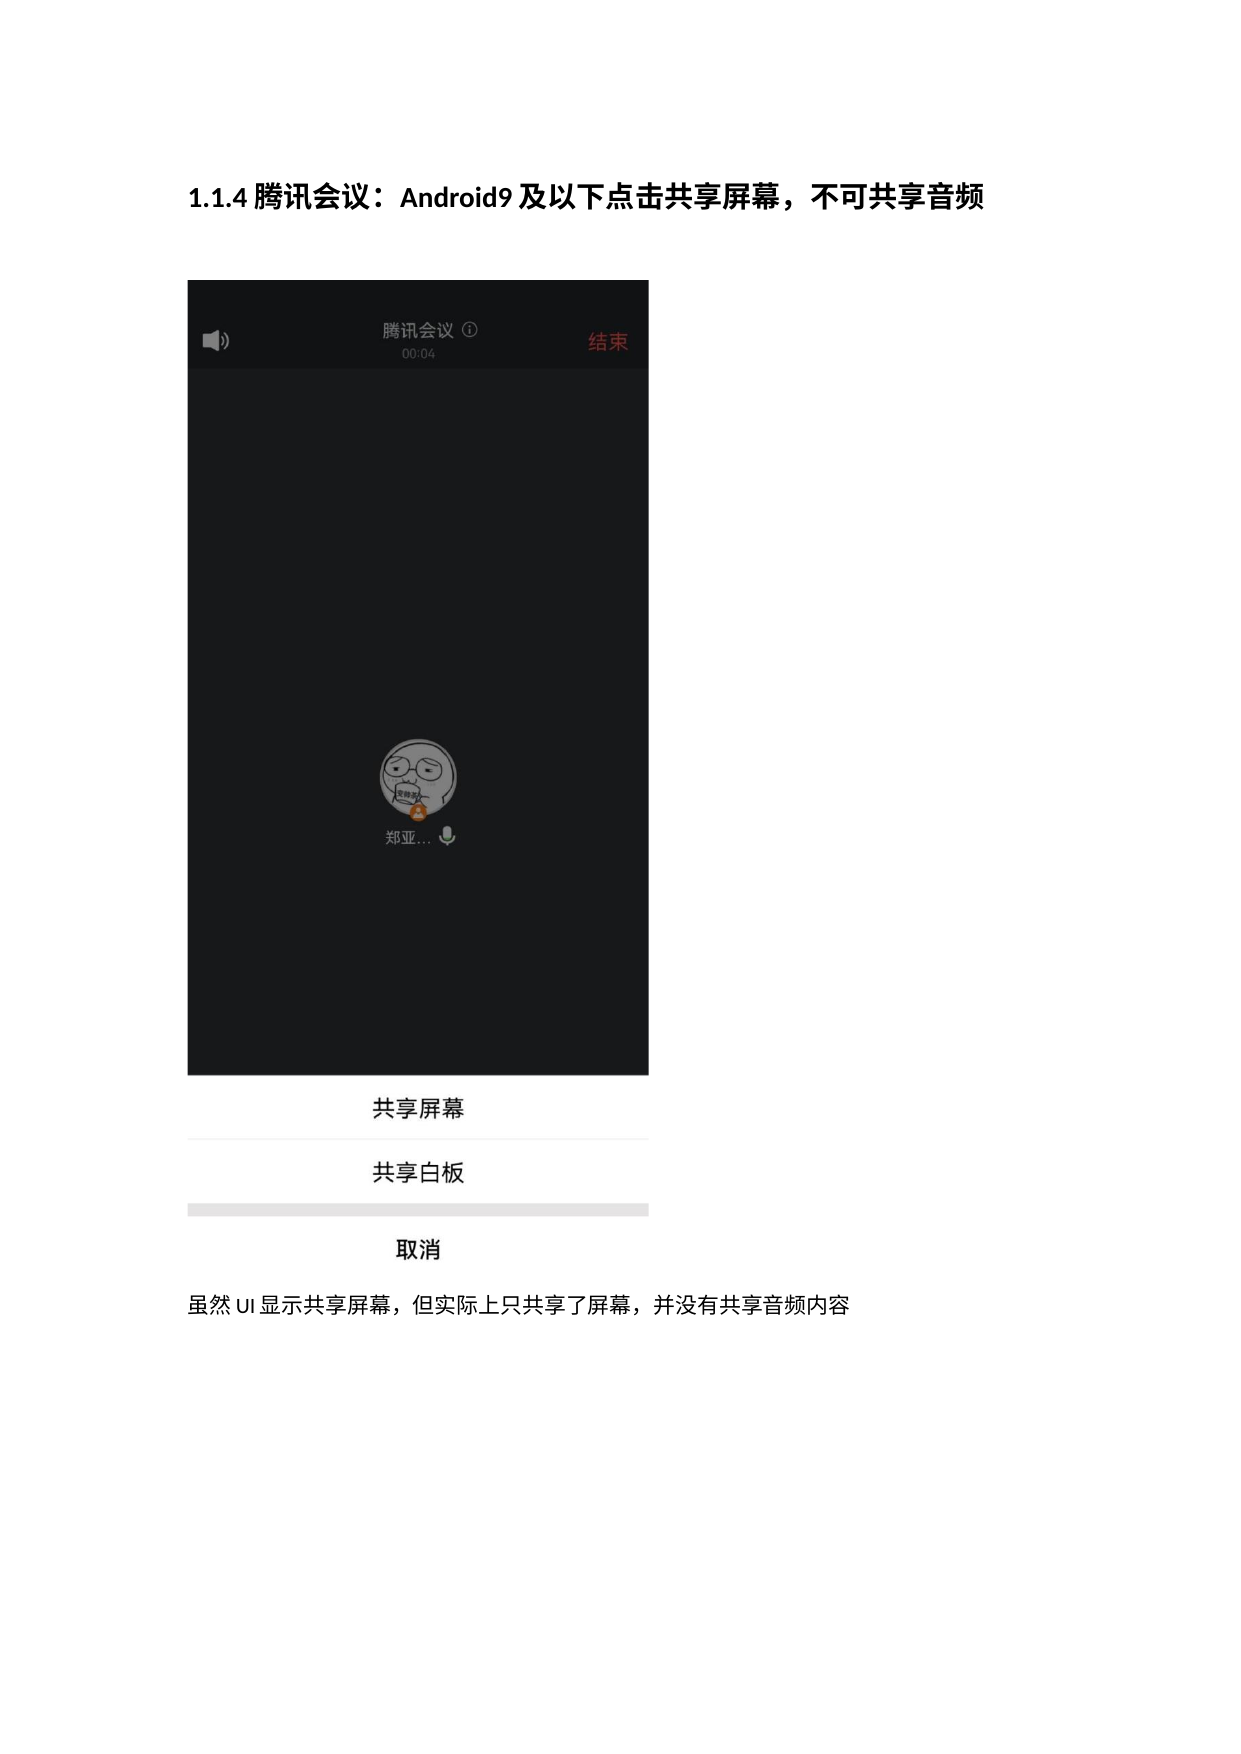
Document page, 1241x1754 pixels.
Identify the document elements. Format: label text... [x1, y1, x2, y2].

picture [187, 280, 649, 1280]
text 虽然UI显示共享屏幕，但实际上只共享了屏幕，并没有共享音频内容 [187, 1288, 1053, 1320]
subtitle 1.1.4 腾讯会议：Android9及以下点击共享屏幕，不可共享音频 [187, 162, 1053, 227]
